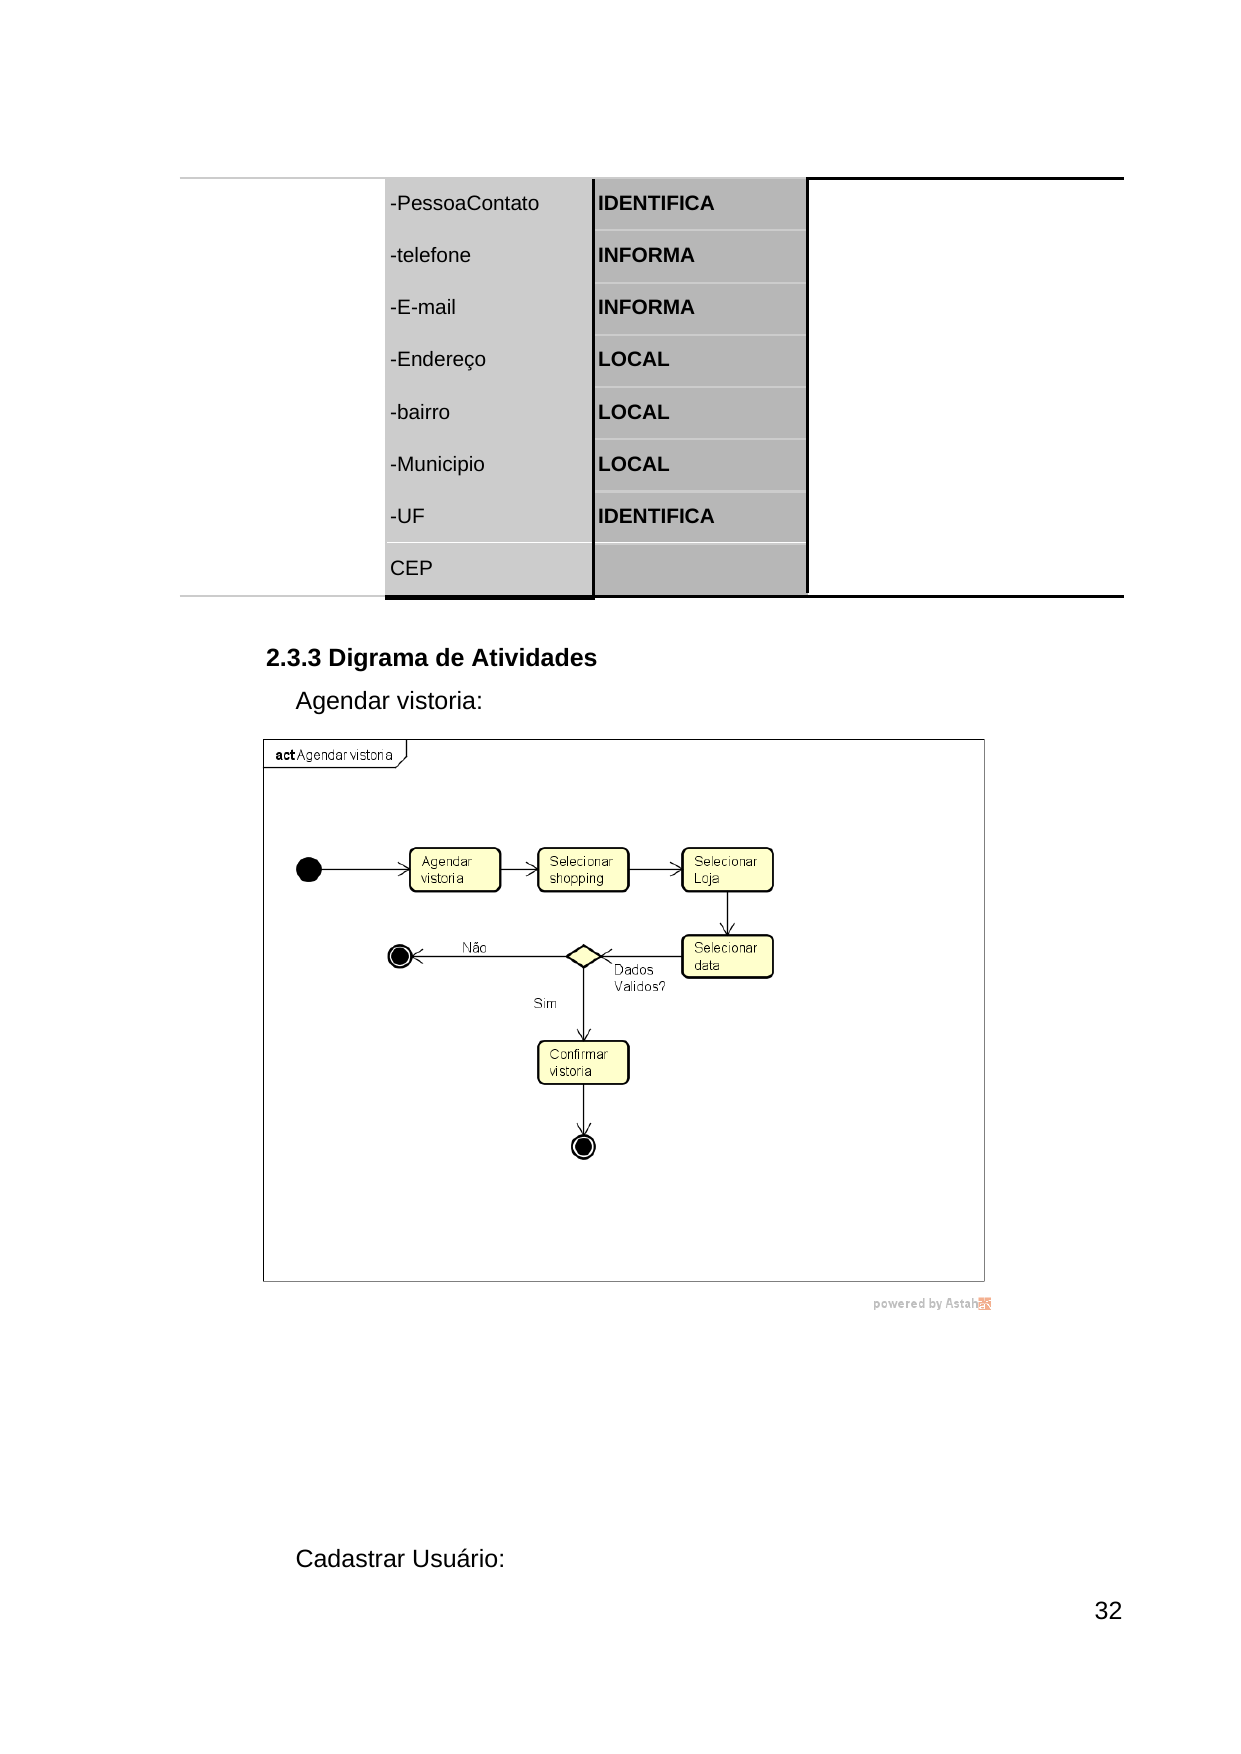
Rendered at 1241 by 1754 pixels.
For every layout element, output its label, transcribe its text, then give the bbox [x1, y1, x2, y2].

table_cell IDENTIFICA [595, 493, 806, 542]
table_cell LOCAL [595, 388, 806, 438]
text Agendar vistoria: [177, 686, 1122, 714]
table_cell LOCAL [595, 440, 806, 490]
table_cell INFORMA [595, 284, 806, 334]
table_cell CEP [387, 545, 592, 595]
table_cell -telefone [387, 231, 592, 282]
table_cell -bairro [387, 388, 592, 438]
table_cell LOCAL [595, 336, 806, 386]
table_cell -UF [387, 493, 592, 542]
text Cadastrar Usuário: [177, 1544, 1122, 1572]
table_cell -Municipio [387, 440, 592, 490]
table_cell [595, 545, 808, 595]
table_cell IDENTIFICA [595, 179, 806, 229]
subtitle 2.3.3 Digrama de Atividades [266, 642, 1122, 671]
table_cell -E-mail [387, 284, 592, 334]
table_cell -Endereço [387, 336, 592, 386]
table_cell -PessoaContato [387, 179, 592, 229]
picture [252, 728, 995, 1314]
table_cell INFORMA [595, 231, 806, 282]
